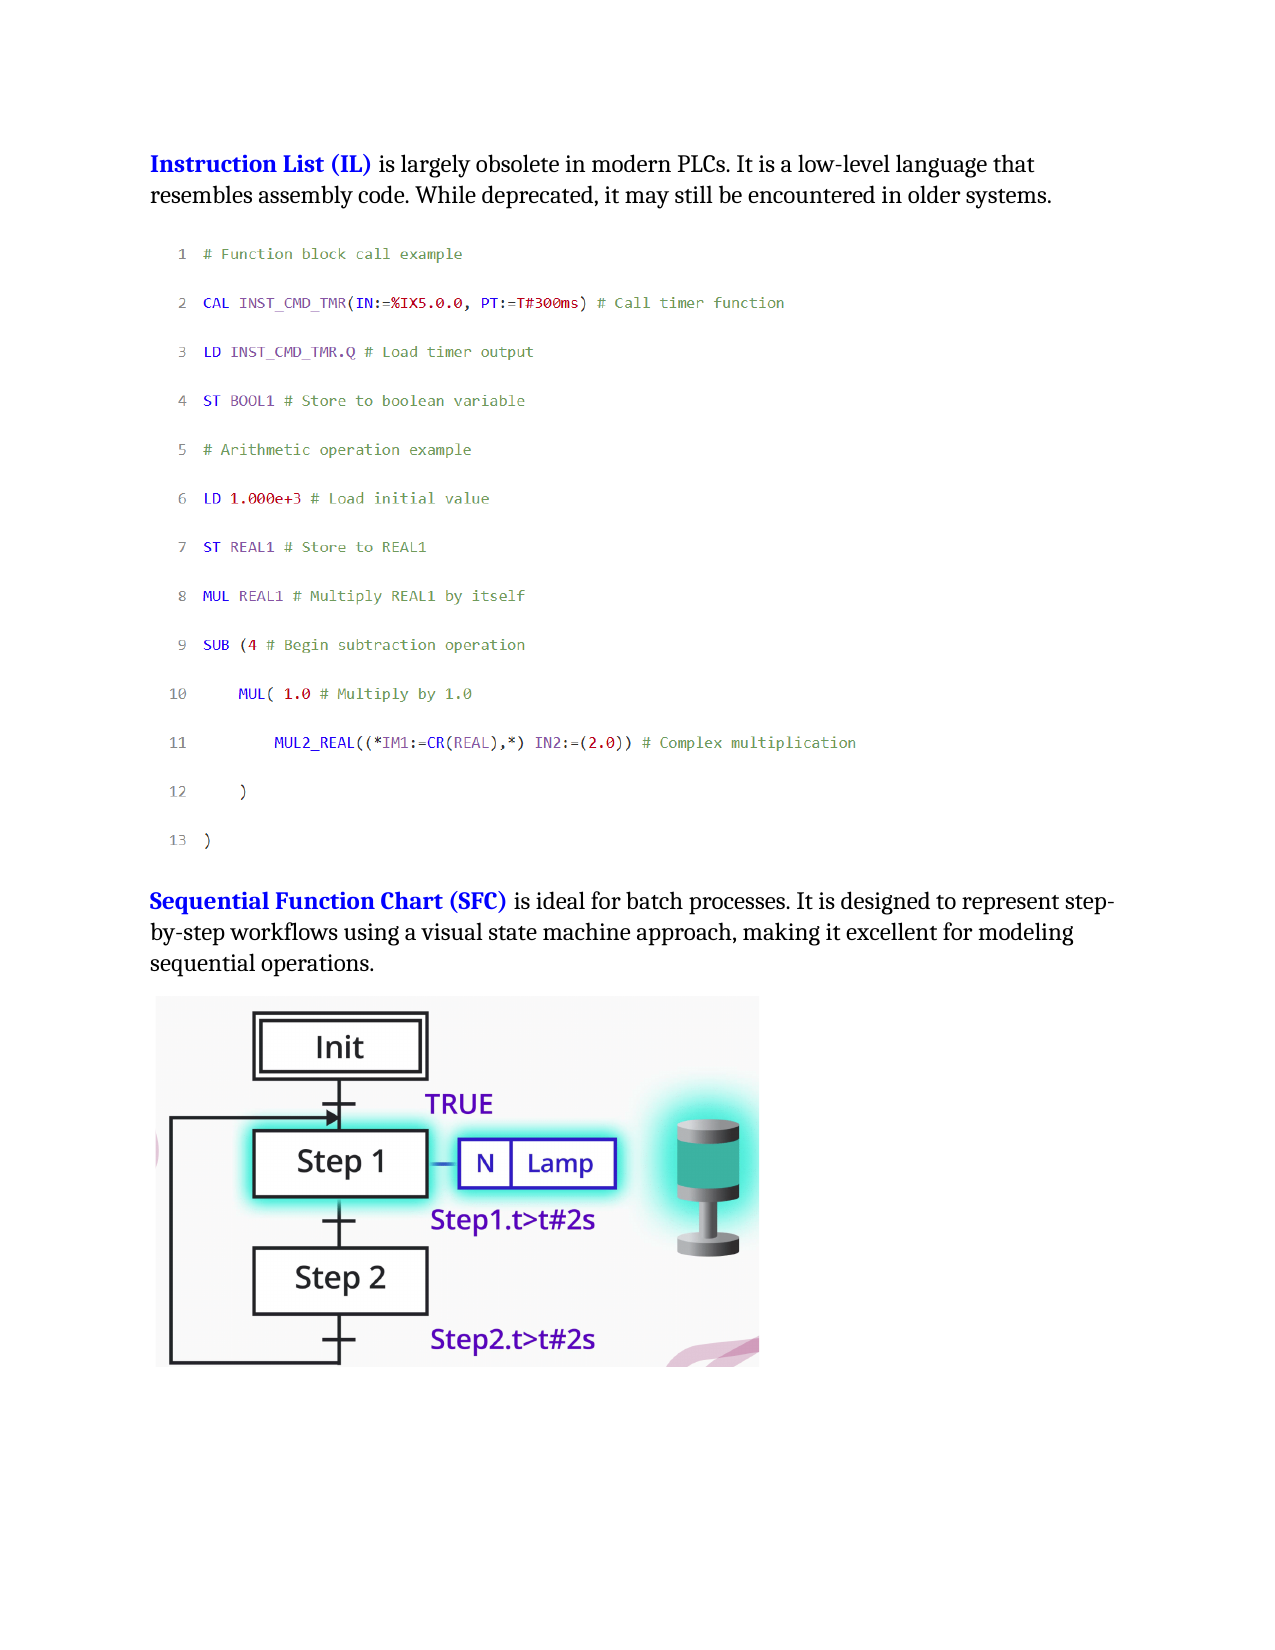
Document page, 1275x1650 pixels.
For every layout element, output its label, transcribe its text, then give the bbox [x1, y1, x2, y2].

text Sequential Function Chart (SFC) is ideal for batch processes. It is designed to represent step-by-step workflows using a visual state machine approach, making it excellent for modeling sequential operations. [150, 887, 1125, 978]
picture [155, 996, 760, 1367]
picture [155, 228, 865, 868]
text Instruction List (IL) is largely obsolete in modern PLCs. It is a low-level language that resembles assembly code. While deprecated, it may still be encountered in older systems. [150, 150, 1125, 210]
